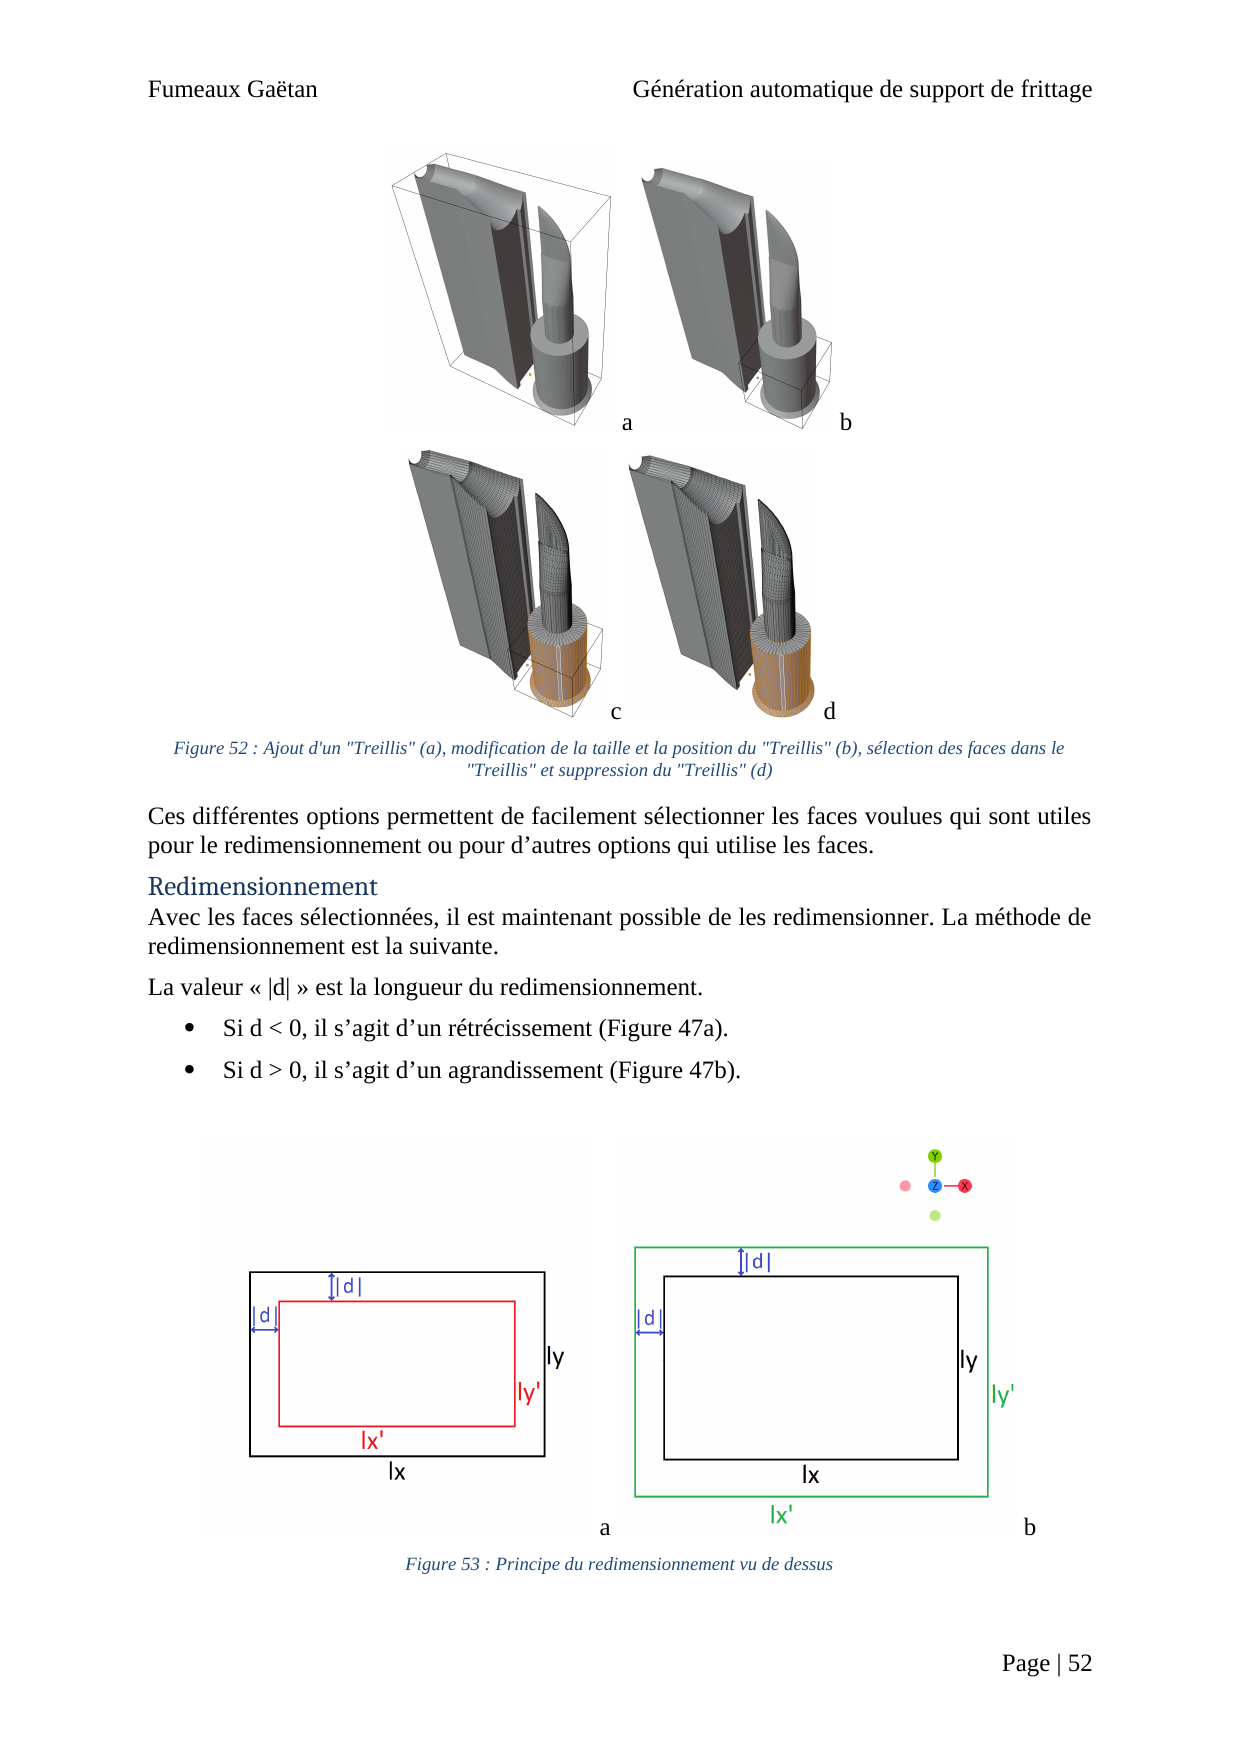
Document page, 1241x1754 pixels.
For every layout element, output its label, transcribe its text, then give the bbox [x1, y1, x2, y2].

text Figure 52 : Ajout d'un "Treillis" (a), modification de la taille et la position du "Treillis" (b), sélection des faces dans le "Treillis" et suppression du "Treillis" (d) [148, 737, 1093, 780]
text Ces différentes options permettent de facilement sélectionner les faces voulues qui sont utiles pour le redimensionnement ou pour d’autres options qui utilise les faces. [148, 801, 1093, 859]
picture [627, 453, 818, 720]
text Figure 53 : Principe du redimensionnement vu de dessus [148, 1553, 1093, 1575]
picture [404, 448, 604, 720]
picture [204, 1137, 593, 1536]
text Avec les faces sélectionnées, il est maintenant possible de les redimensionner. La méthode de redimensionnement est la suivante. [148, 902, 1093, 960]
picture [388, 147, 616, 431]
picture [638, 163, 834, 431]
subtitle Redimensionnement [148, 871, 1093, 902]
text La valeur « |d| » est la longueur du redimensionnement. [148, 972, 1093, 1001]
picture [616, 1138, 1018, 1536]
list Si d < 0, il s’agit d’un rétrécissement (Figure 47a). [185, 1013, 1093, 1042]
list Si d > 0, il s’agit d’un agrandissement (Figure 47b). [185, 1055, 1093, 1083]
